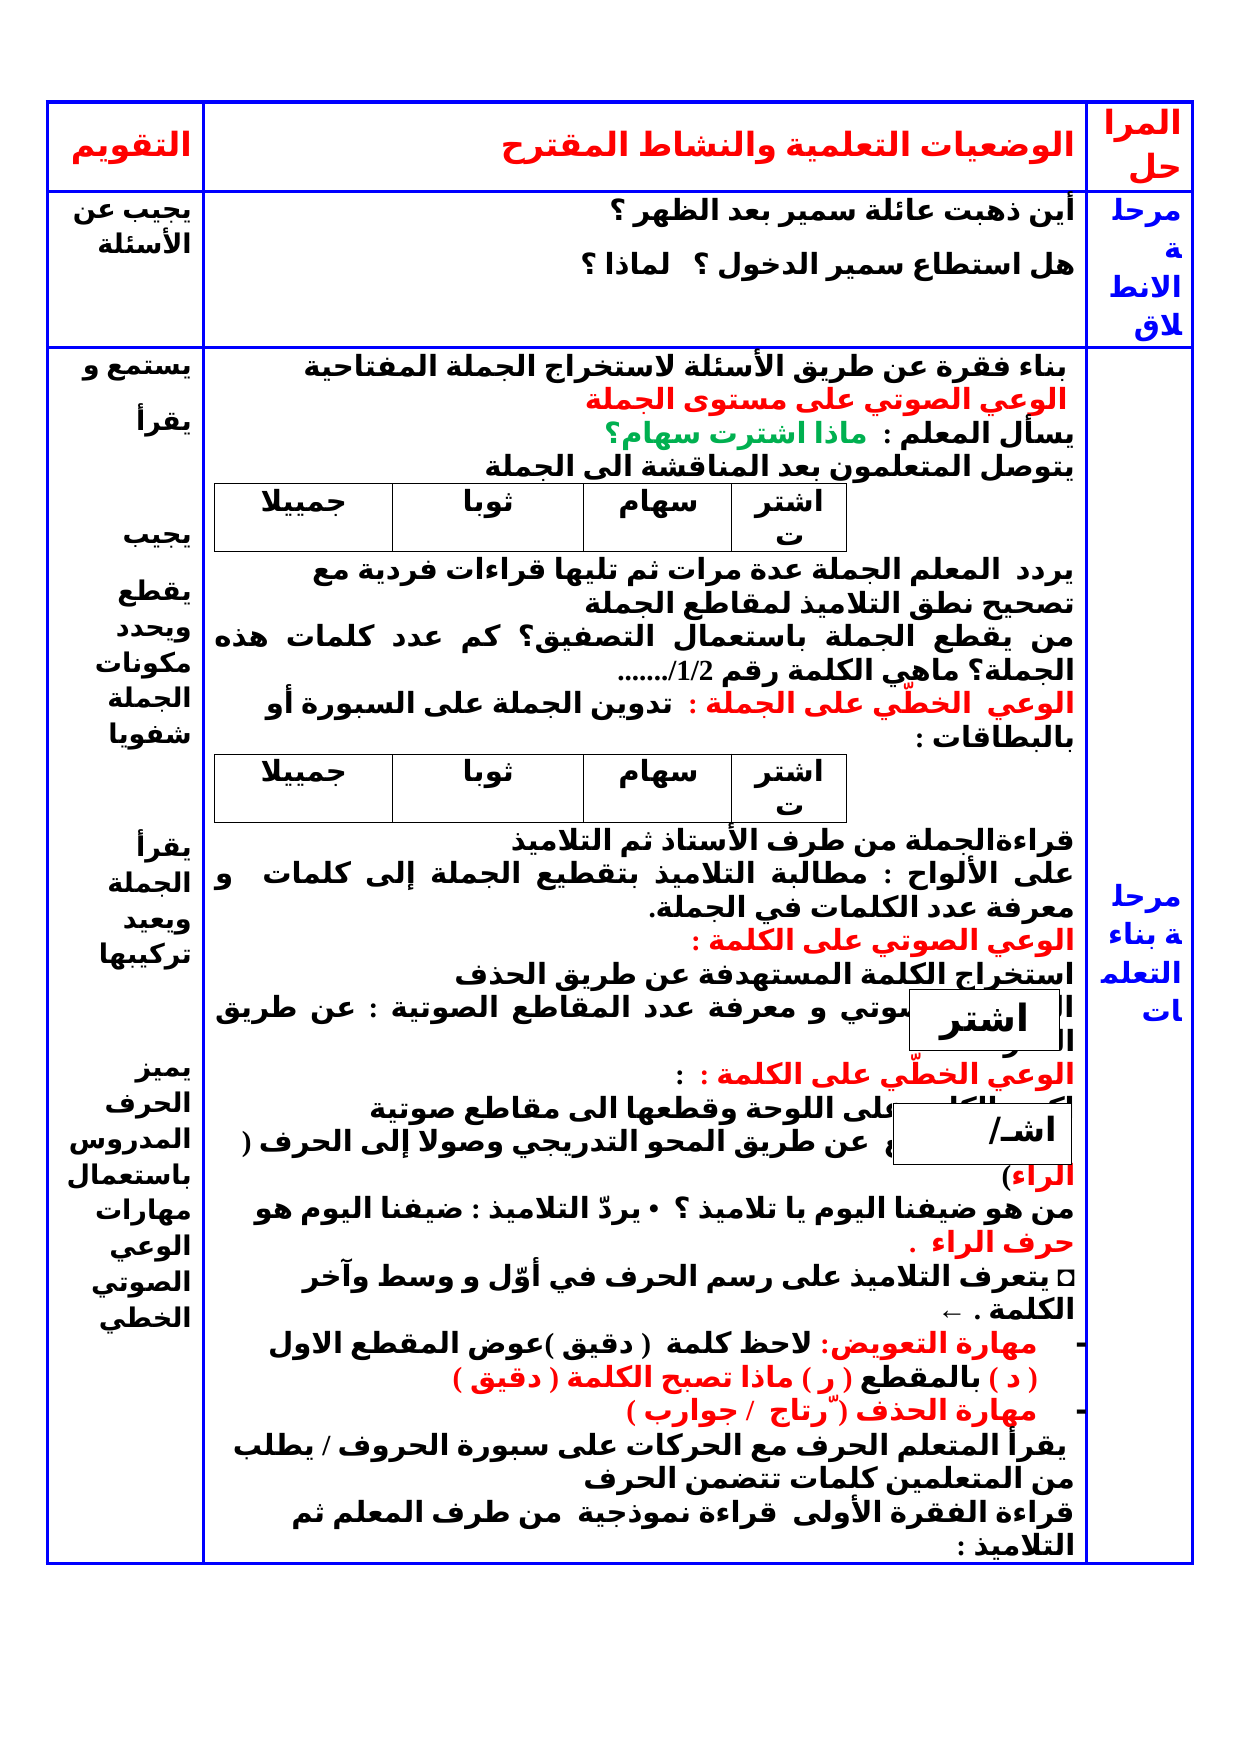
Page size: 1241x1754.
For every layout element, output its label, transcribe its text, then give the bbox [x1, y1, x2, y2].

table_header المراحل [1088, 104, 1191, 190]
table_header التقويم [49, 104, 202, 190]
table_cell مرحلة بناء التعلمات [1088, 349, 1191, 1562]
table_header الوضعيات التعلمية والنشاط المقترح [205, 104, 1085, 190]
table_cell بناء فقرة عن طريق الأسئلة لاستخراج الجملة المفتاحية الوعي الصوتي على مستوى الجملة يسأل المعلم : ماذا اشترت سهام؟ يتوصل المتعلمون بعد المناقشة الى الجملة يردد المعلم الجملة عدة مرات ثم تليها قراءات فردية مع تصحيح نطق التلاميذ لمقاطع الجملة من يقطع الجملة باستعمال التصفيق؟ كم عدد كلمات هذه الجملة؟ ماهي الكلمة رقم 1/2/....... الوعي الخطّي على الجملة : تدوين الجملة على السبورة أو بالبطاقات : قراءةالجملة من طرف الأستاذ ثم التلاميذ على الألواح : مطالبة التلاميذ بتقطيع الجملة إلى كلمات و معرفة عدد الكلمات في الجملة. الوعي الصوتي على الكلمة : استخراج الكلمة المستهدفة عن طريق الحذف التقطيع الصوتي و معرفة عدد المقاطع الصوتية : عن طريق النّقر الوعي الخطّي على الكلمة : : اكتب الكلمة على اللوحة وقطعها الى مقاطع صوتية عزل المقاطع عن طريق المحو التدريجي وصولا إلى الحرف ( الراء) من هو ضيفنا اليوم يا تلاميذ ؟ • يردّ التلاميذ : ضيفنا اليوم هو حرف الراء . ◘ يتعرف التلاميذ على رسم الحرف في أوّل و وسط وآخر الكلمة . ← مهارة التعويض: لاحظ كلمة ( دقيق )عوض المقطع الاول ( د ) بالمقطع ( ر ) ماذا تصبح الكلمة ( دقيق ) مهارة الحذف ( ّرتاج / جوارب ) يقرأ المتعلم الحرف مع الحركات على سبورة الحروف / يطلب من المتعلمين كلمات تتضمن الحرف قراءة الفقرة الأولى قراءة نموذجية من طرف المعلم ثم التلاميذ : [205, 349, 1085, 1562]
table_cell يجيب عن الأسئلة [49, 193, 202, 346]
table_cell مرحلة الانطلاق [1088, 193, 1191, 346]
table_cell يستمع و يقرأ يجيب يقطع ويحدد مكونات الجملة شفويا يقرأ الجملة ويعيد تركيبها يميز الحرف المدروس باستعمال مهارات الوعي الصوتي الخطي [49, 349, 202, 1562]
table_cell أين ذهبت عائلة سمير بعد الظهر ؟ هل استطاع سمير الدخول ؟ لماذا ؟ [205, 193, 1085, 346]
